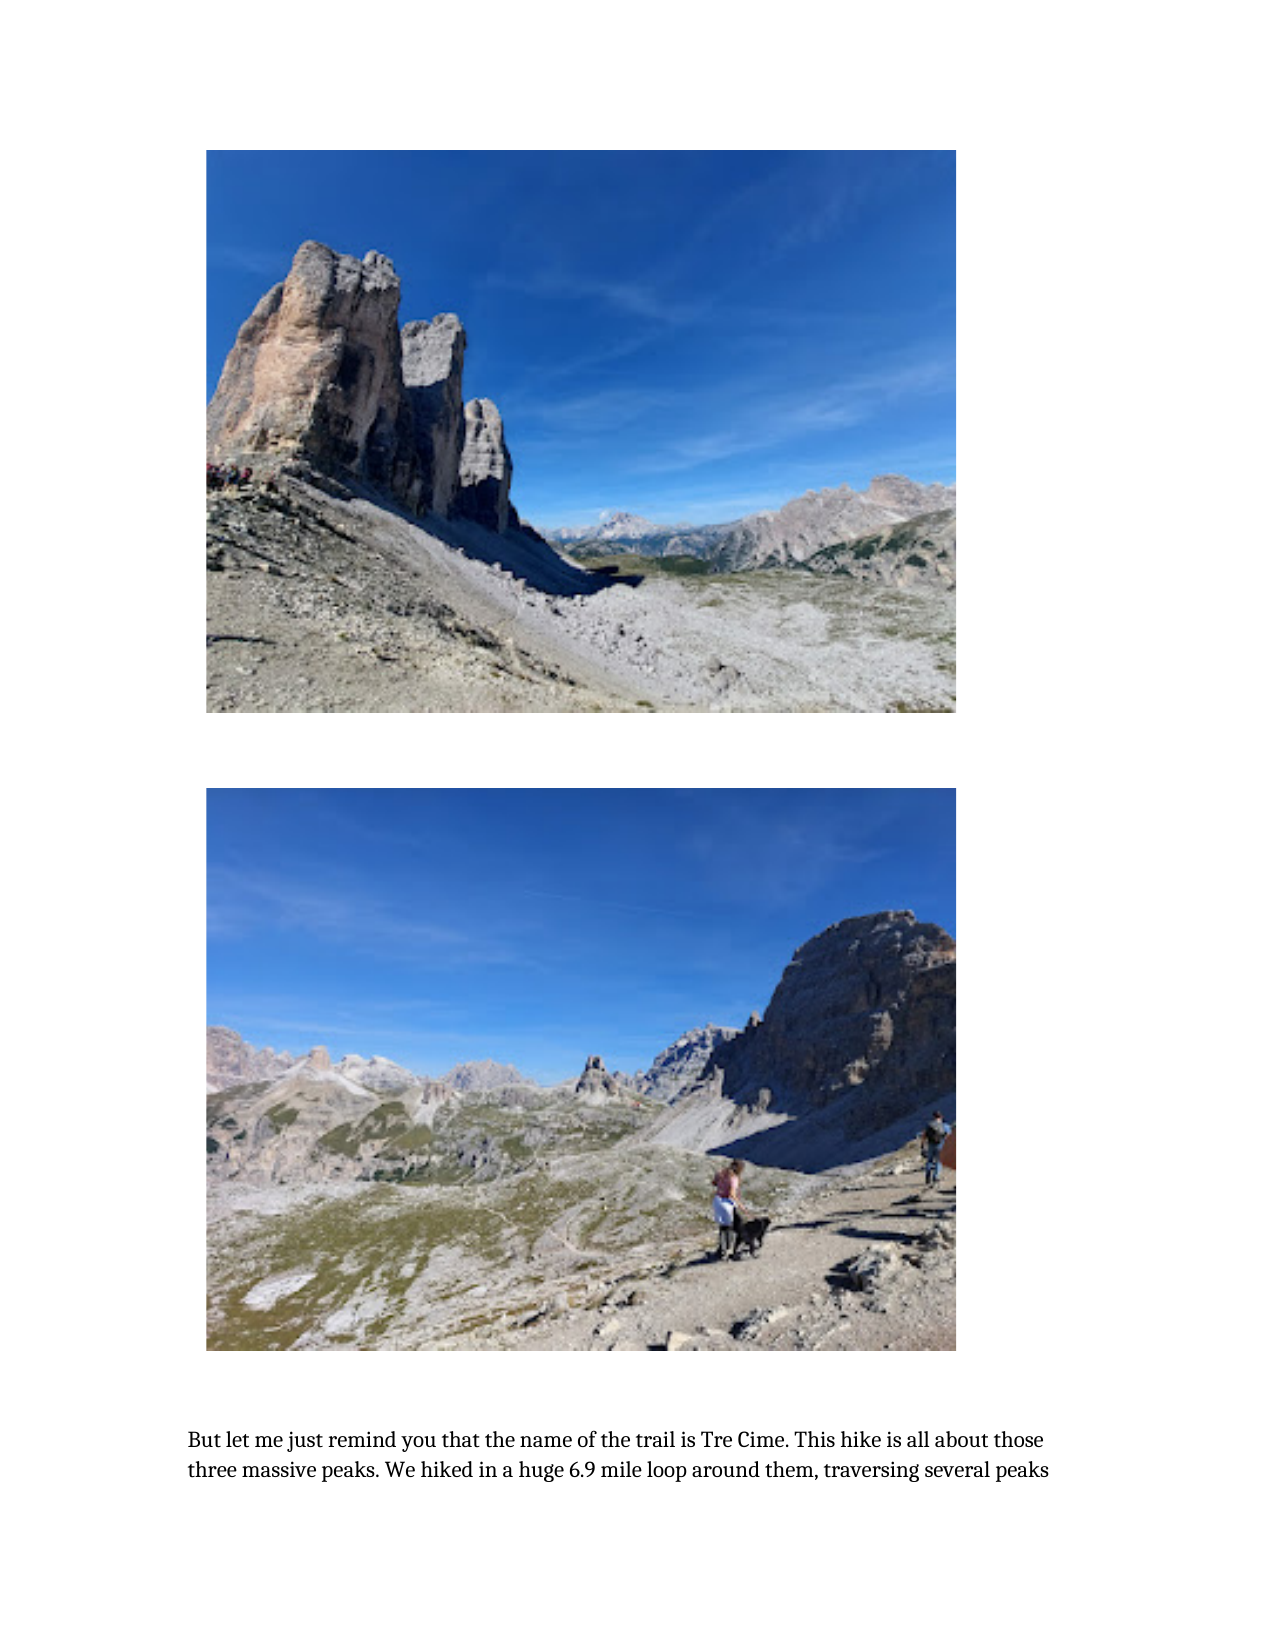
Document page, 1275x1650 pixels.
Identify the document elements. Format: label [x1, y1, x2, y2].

text [187, 1426, 1087, 1483]
picture [206, 150, 957, 713]
picture [206, 788, 957, 1351]
